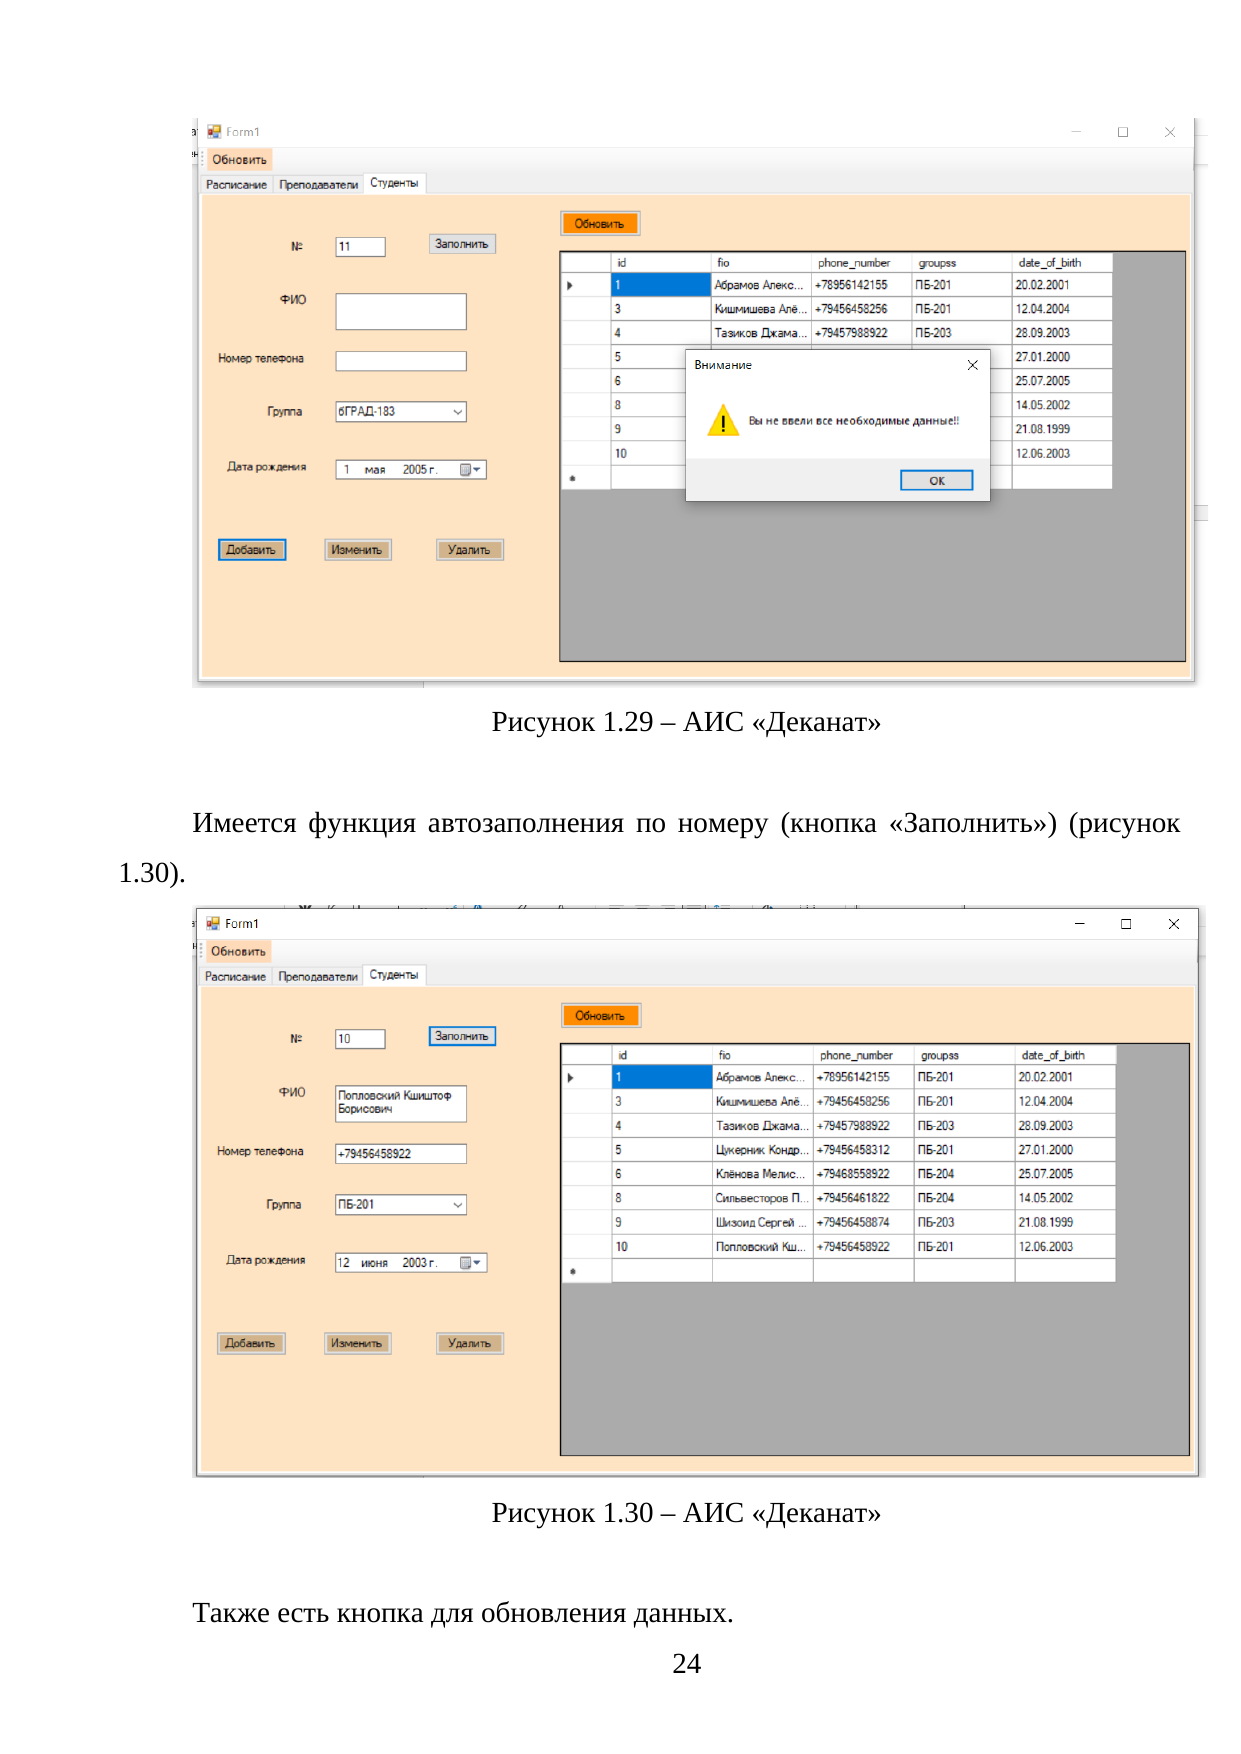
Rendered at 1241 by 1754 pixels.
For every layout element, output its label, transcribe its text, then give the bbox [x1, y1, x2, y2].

text Также есть кнопка для обновления данных. [118, 1595, 1181, 1629]
text Имеется функция автозаполнения по номеру (кнопка «Заполнить») (рисунок 1.30). [118, 805, 1181, 889]
picture [192, 118, 1209, 688]
text Рисунок 1.30 – АИС «Деканат» [118, 1495, 1181, 1528]
text Рисунок 1.29 – АИС «Деканат» [118, 704, 1181, 738]
picture [192, 905, 1206, 1478]
